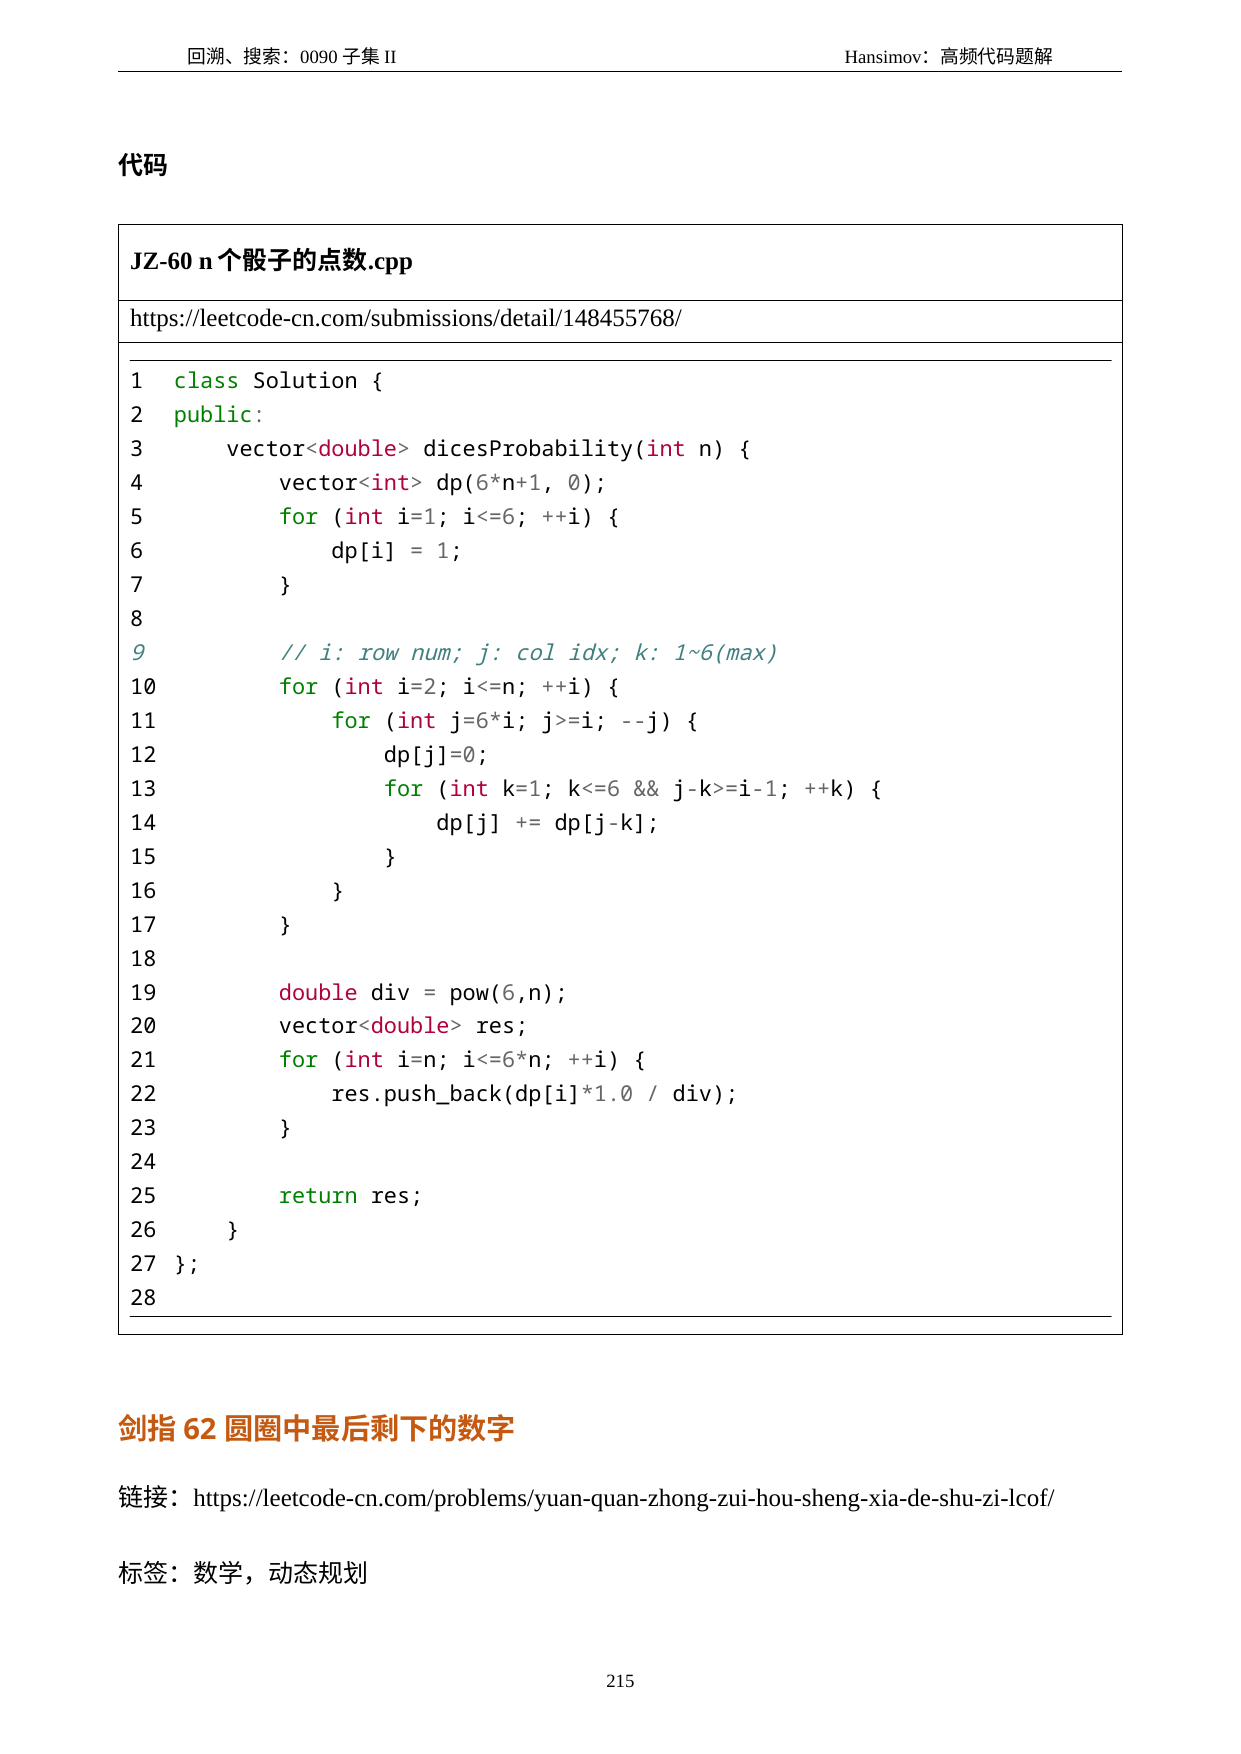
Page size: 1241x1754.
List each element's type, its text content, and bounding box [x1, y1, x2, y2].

subtitle 剑指 62 圆圈中最后剩下的数字 [118, 1393, 1097, 1461]
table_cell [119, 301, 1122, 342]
subtitle 代码 [118, 130, 1097, 198]
text 标签：数学，动态规划 [118, 1538, 1122, 1606]
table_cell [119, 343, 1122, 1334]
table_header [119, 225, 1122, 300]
text 链接：https://leetcode-cn.com/problems/yuan-quan-zhong-zui-hou-sheng-xia-de-shu-zi-lcof/ [118, 1461, 1122, 1529]
